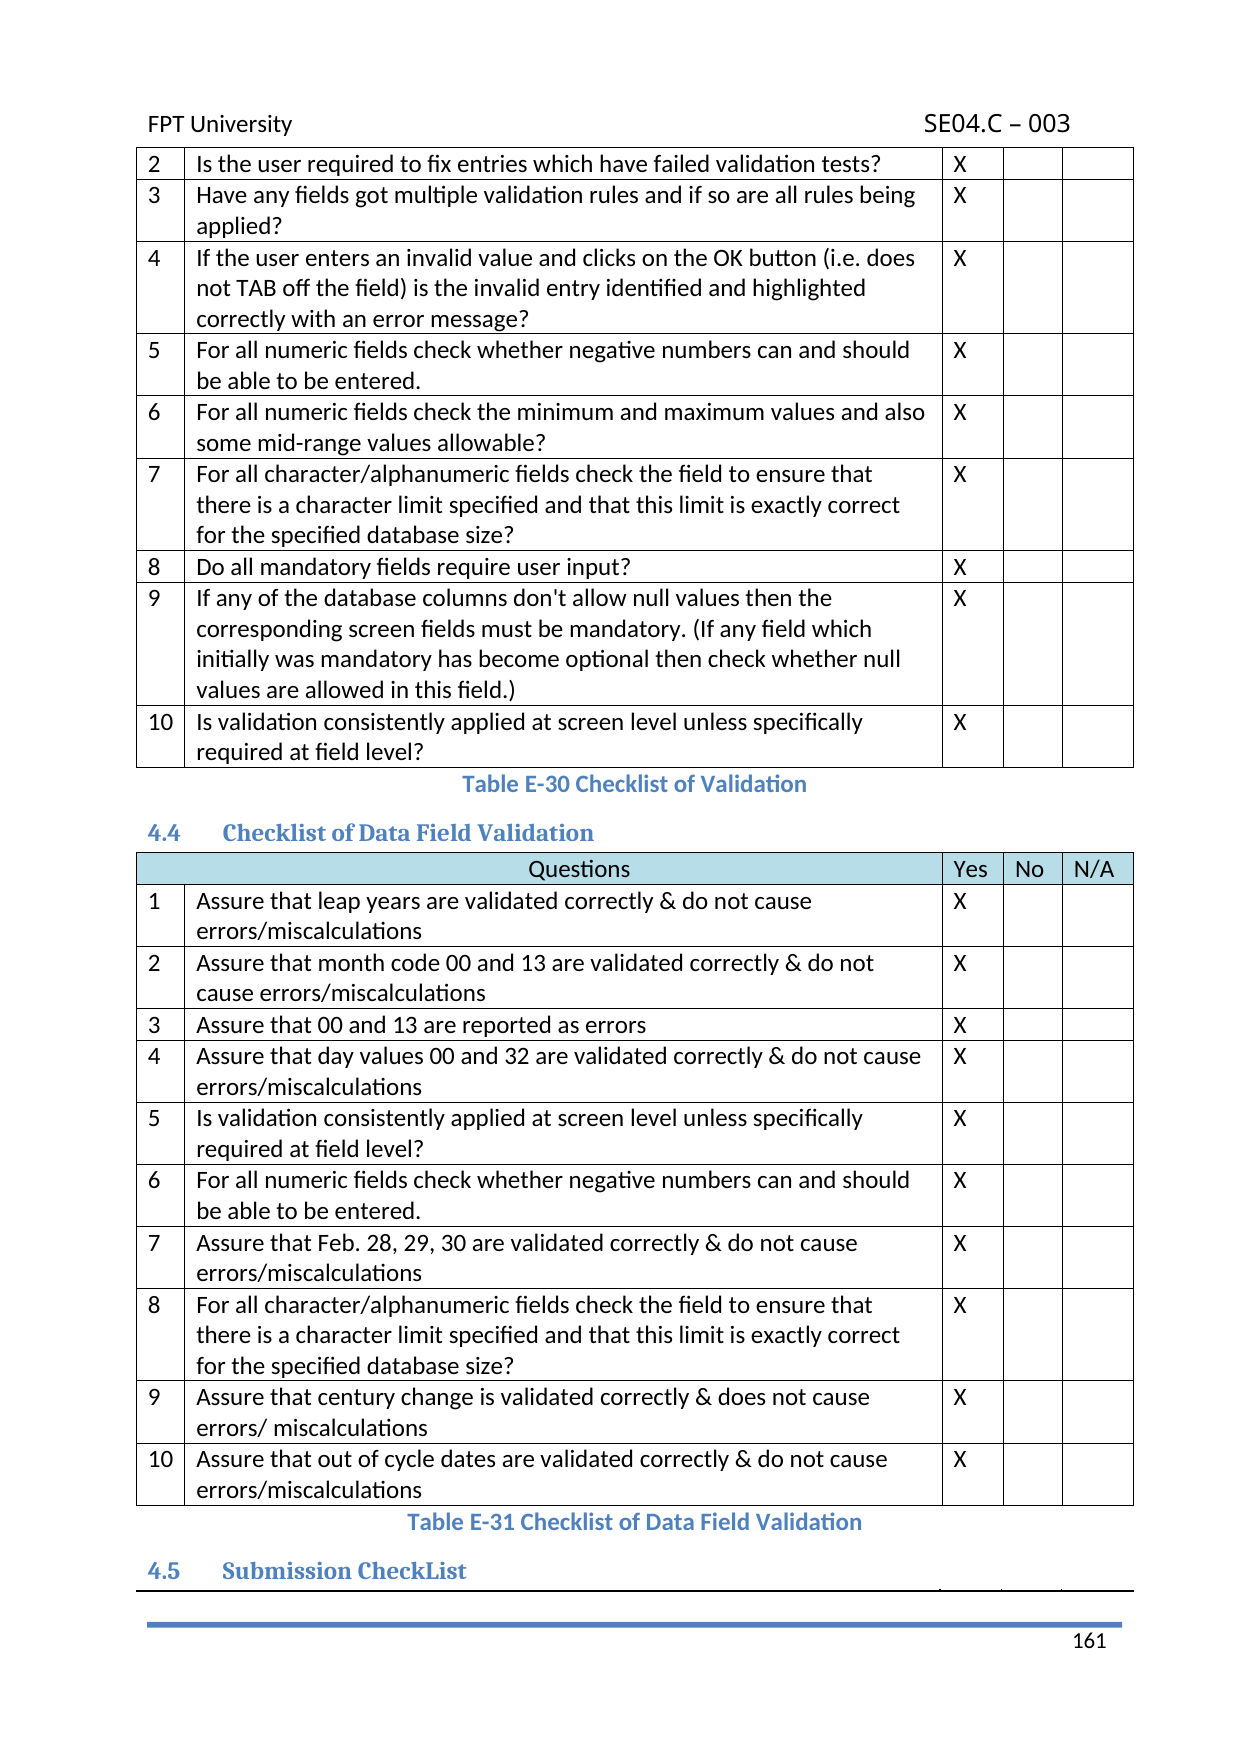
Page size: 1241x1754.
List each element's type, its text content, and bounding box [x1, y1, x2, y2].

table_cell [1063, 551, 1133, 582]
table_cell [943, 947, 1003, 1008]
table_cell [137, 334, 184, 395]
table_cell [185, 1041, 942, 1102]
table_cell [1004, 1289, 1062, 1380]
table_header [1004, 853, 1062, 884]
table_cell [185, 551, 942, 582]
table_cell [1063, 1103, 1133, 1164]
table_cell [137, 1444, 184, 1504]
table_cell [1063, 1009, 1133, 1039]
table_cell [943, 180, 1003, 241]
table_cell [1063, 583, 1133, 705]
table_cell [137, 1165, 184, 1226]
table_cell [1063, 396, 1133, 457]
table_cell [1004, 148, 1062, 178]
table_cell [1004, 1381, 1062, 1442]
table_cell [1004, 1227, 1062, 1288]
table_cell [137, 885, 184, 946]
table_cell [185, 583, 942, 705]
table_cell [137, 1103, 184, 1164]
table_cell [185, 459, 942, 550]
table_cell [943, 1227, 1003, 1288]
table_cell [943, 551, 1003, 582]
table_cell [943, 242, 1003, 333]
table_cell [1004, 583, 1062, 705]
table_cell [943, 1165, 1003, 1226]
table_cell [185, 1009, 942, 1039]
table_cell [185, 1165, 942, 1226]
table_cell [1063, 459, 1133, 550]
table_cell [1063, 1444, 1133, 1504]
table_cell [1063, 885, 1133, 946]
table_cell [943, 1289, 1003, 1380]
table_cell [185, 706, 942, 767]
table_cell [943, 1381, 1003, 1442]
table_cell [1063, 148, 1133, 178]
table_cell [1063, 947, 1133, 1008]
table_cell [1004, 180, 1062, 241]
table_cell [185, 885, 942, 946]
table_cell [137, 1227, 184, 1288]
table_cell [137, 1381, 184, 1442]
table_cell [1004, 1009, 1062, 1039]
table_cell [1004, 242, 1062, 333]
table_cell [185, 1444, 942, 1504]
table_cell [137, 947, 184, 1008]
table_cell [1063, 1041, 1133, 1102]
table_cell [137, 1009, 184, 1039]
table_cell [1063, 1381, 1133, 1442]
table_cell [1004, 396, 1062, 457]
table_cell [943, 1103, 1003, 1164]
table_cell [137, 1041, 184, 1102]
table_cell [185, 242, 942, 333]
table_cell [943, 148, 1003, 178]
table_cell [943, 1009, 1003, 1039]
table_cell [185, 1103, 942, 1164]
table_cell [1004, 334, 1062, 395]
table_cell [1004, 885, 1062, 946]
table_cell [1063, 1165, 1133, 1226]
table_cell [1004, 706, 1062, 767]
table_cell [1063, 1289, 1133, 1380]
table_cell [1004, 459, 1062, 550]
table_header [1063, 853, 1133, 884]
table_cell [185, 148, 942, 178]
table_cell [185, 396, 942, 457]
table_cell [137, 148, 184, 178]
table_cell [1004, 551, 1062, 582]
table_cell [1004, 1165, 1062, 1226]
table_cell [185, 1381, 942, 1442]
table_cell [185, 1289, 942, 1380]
text Table E-31 Checklist of Data Field Validation [148, 1506, 1122, 1536]
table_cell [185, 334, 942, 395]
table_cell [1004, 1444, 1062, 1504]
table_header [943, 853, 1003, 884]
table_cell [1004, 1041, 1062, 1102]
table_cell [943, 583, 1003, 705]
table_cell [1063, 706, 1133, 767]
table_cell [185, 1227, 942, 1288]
text Table E-30 Checklist of Validation [148, 768, 1122, 798]
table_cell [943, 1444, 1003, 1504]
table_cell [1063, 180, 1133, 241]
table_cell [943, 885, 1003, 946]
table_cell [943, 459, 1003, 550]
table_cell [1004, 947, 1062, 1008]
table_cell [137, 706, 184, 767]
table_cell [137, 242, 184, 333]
subtitle 4.4 Checklist of Data Field Validation [148, 819, 1122, 848]
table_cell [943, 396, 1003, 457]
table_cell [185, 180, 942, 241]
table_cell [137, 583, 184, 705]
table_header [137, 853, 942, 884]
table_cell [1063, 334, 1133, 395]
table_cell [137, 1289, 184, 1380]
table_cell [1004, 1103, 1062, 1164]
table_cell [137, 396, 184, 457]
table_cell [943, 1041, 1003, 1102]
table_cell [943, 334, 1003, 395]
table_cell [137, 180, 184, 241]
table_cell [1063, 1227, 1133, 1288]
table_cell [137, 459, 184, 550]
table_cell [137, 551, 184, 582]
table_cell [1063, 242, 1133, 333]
subtitle 4.5 Submission CheckList [148, 1557, 1122, 1586]
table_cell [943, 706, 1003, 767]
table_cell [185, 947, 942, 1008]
